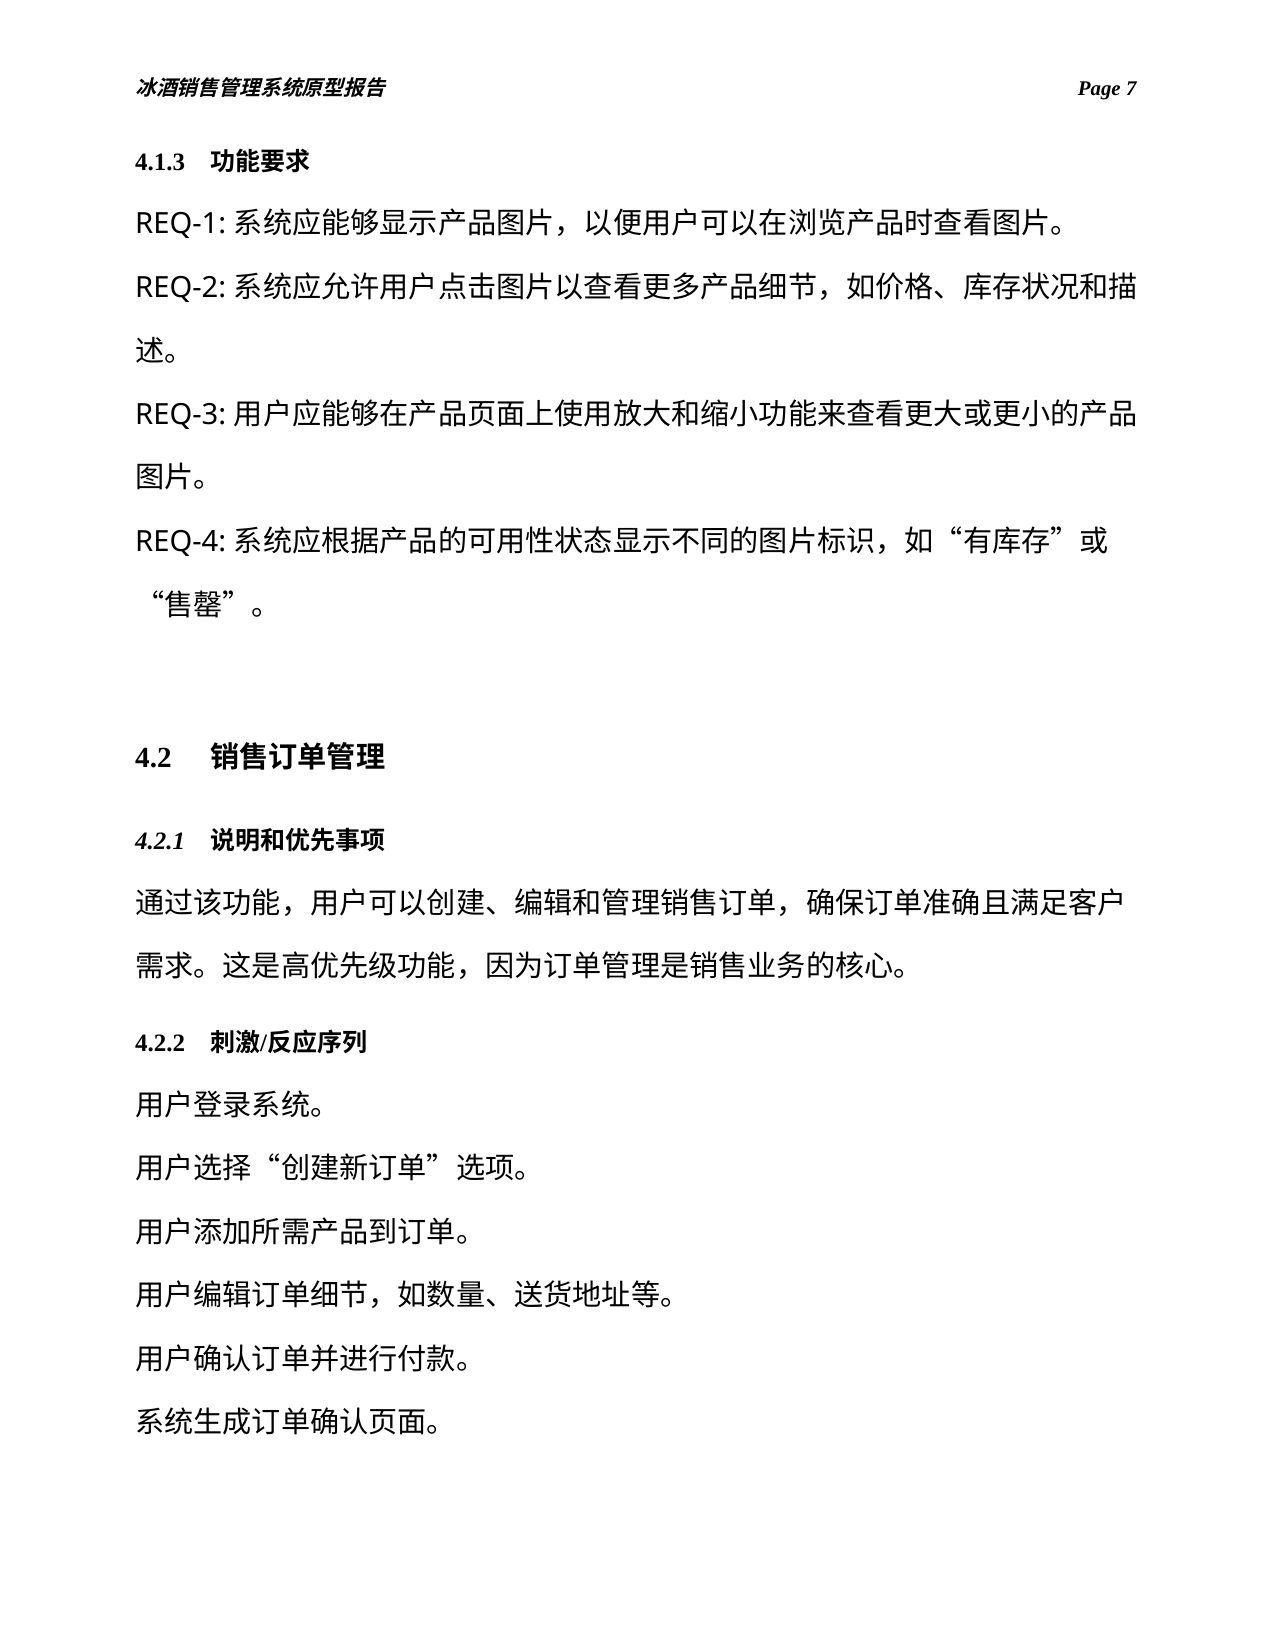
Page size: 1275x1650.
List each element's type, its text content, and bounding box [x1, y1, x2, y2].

text 用户确认订单并进行付款。 [135, 1335, 1140, 1377]
text REQ-3: 用户应能够在产品页面上使用放大和缩小功能来查看更大或更小的产品图片。 [135, 391, 1140, 496]
text 用户登录系统。 [135, 1081, 1140, 1124]
subtitle 说明和优先事项 [135, 829, 1140, 854]
text 用户添加所需产品到订单。 [135, 1208, 1140, 1251]
text 用户选择“创建新订单”选项。 [135, 1145, 1140, 1187]
subtitle 销售订单管理 [135, 733, 1140, 775]
text 系统生成订单确认页面。 [135, 1399, 1140, 1441]
text 用户编辑订单细节，如数量、送货地址等。 [135, 1272, 1140, 1314]
subtitle 刺激/反应序列 [135, 1031, 1140, 1056]
subtitle 功能要求 [135, 150, 1140, 175]
text 通过该功能，用户可以创建、编辑和管理销售订单，确保订单准确且满足客户需求。这是高优先级功能，因为订单管理是销售业务的核心。 [135, 879, 1140, 985]
text REQ-1: 系统应能够显示产品图片，以便用户可以在浏览产品时查看图片。 [135, 200, 1140, 242]
text REQ-4: 系统应根据产品的可用性状态显示不同的图片标识，如“有库存”或“售罄”。 [135, 517, 1140, 623]
text REQ-2: 系统应允许用户点击图片以查看更多产品细节，如价格、库存状况和描述。 [135, 263, 1140, 369]
